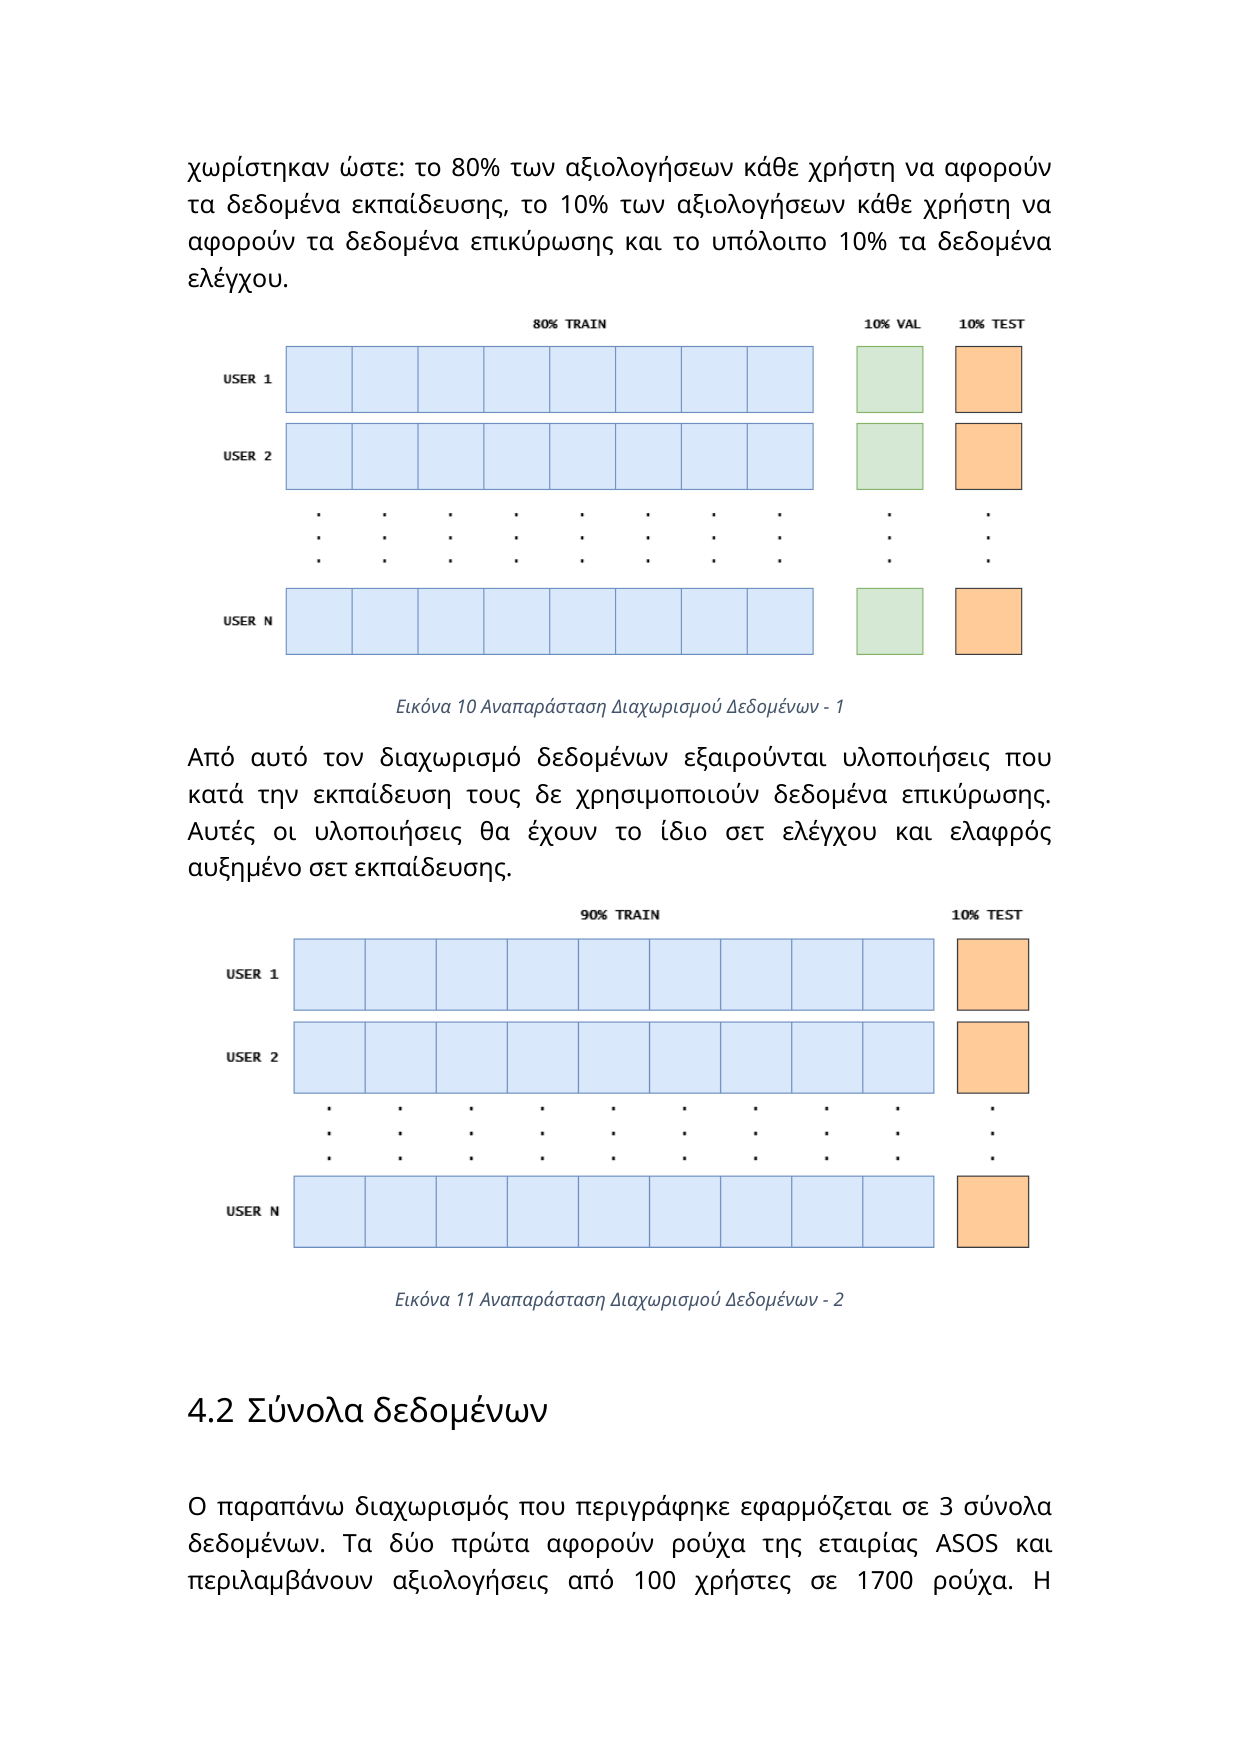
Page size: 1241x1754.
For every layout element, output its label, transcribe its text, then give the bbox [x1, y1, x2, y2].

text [187, 1489, 1053, 1597]
text Εικόνα 10 Αναπαράσταση Διαχωρισμού Δεδομένων - 1 [187, 693, 1053, 719]
picture [187, 903, 1053, 1248]
subtitle Σύνολα δεδομένων [187, 1387, 1053, 1432]
text Από αυτό τον διαχωρισμό δεδομένων εξαιρούνται υλοποιήσεις που κατά την εκπαίδευση τους δε χρησιμοποιούν δεδομένα επικύρωσης. Αυτές οι υλοποιήσεις θα έχουν το ίδιο σετ ελέγχου και ελαφρός αυξημένο σετ εκπαίδευσης. [187, 739, 1053, 884]
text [187, 150, 1053, 294]
picture [187, 313, 1053, 655]
text Εικόνα 11 Αναπαράσταση Διαχωρισμού Δεδομένων - 2 [187, 1287, 1053, 1312]
